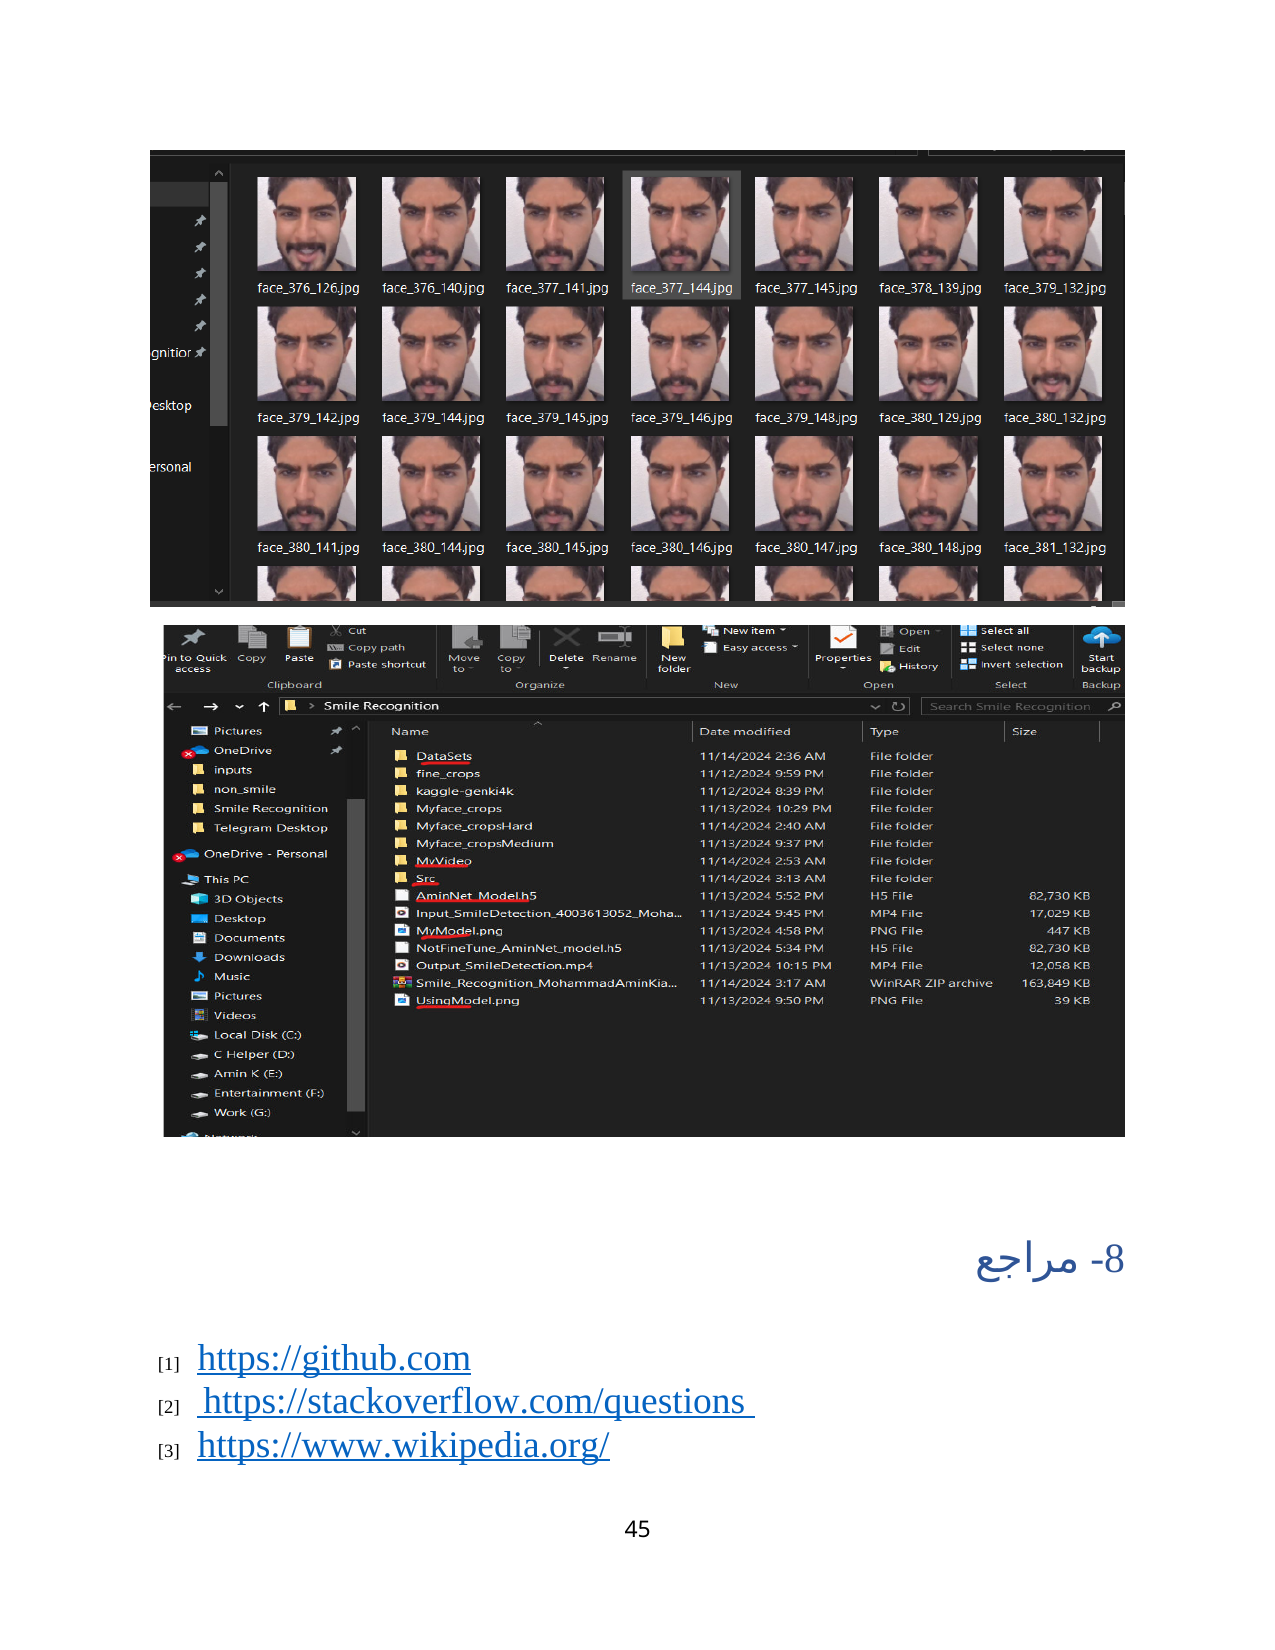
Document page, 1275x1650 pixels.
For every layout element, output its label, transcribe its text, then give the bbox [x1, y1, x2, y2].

text https://stackoverflow.com/questions [179, 1379, 1125, 1422]
picture [163, 625, 1125, 1137]
picture [150, 150, 1125, 607]
subtitle 8- مراجع [150, 1234, 1125, 1282]
text https://www.wikipedia.org/ [179, 1422, 1125, 1465]
text https://github.com [179, 1336, 1125, 1379]
